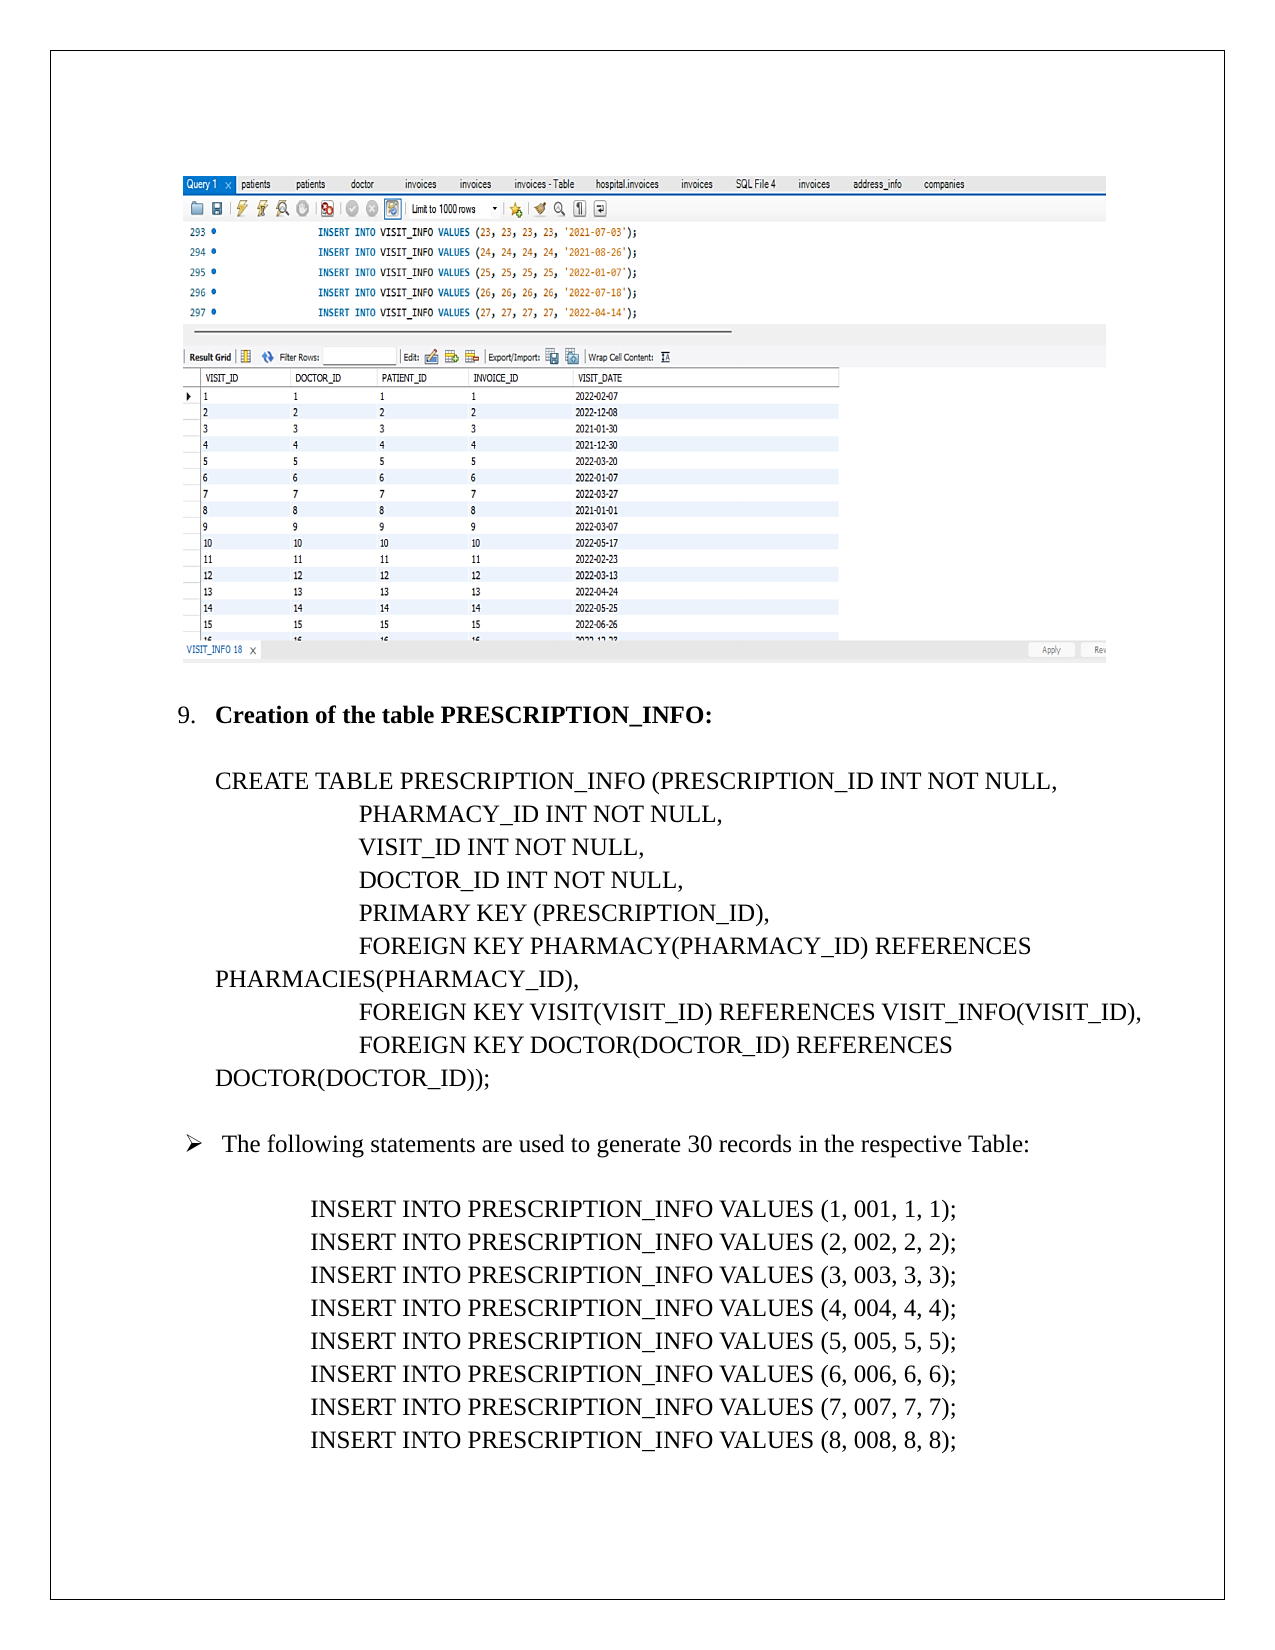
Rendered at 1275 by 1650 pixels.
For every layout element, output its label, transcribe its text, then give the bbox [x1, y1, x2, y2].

list The following statements are used to generate 30 records in the respective Table: [184, 1129, 1144, 1158]
picture [183, 176, 1106, 663]
list FOREIGN KEY PHARMACY(PHARMACY_ID) REFERENCES PHARMACIES(PHARMACY_ID), [215, 931, 1211, 993]
list INSERT INTO PRESCRIPTION_INFO VALUES (4, 004, 4, 4); [310, 1293, 1144, 1322]
list PHARMACY_ID INT NOT NULL, [215, 799, 1144, 828]
list PRIMARY KEY (PRESCRIPTION_ID), [215, 898, 1144, 927]
list Creation of the table PRESCRIPTION_INFO: [177, 700, 1144, 729]
list CREATE TABLE PRESCRIPTION_INFO (PRESCRIPTION_ID INT NOT NULL, [215, 766, 1144, 795]
list INSERT INTO PRESCRIPTION_INFO VALUES (1, 001, 1, 1); [310, 1194, 1144, 1223]
list VISIT_ID INT NOT NULL, [215, 832, 1144, 861]
list INSERT INTO PRESCRIPTION_INFO VALUES (3, 003, 3, 3); [310, 1260, 1144, 1289]
list DOCTOR_ID INT NOT NULL, [215, 865, 1144, 894]
list FOREIGN KEY VISIT(VISIT_ID) REFERENCES VISIT_INFO(VISIT_ID), [215, 997, 1144, 1026]
list INSERT INTO PRESCRIPTION_INFO VALUES (7, 007, 7, 7); [310, 1392, 1144, 1421]
list INSERT INTO PRESCRIPTION_INFO VALUES (6, 006, 6, 6); [310, 1359, 1144, 1388]
list FOREIGN KEY DOCTOR(DOCTOR_ID) REFERENCES DOCTOR(DOCTOR_ID)); [215, 1030, 1144, 1092]
list INSERT INTO PRESCRIPTION_INFO VALUES (5, 005, 5, 5); [310, 1326, 1144, 1355]
list INSERT INTO PRESCRIPTION_INFO VALUES (8, 008, 8, 8); [310, 1426, 1144, 1454]
list INSERT INTO PRESCRIPTION_INFO VALUES (2, 002, 2, 2); [310, 1227, 1144, 1256]
